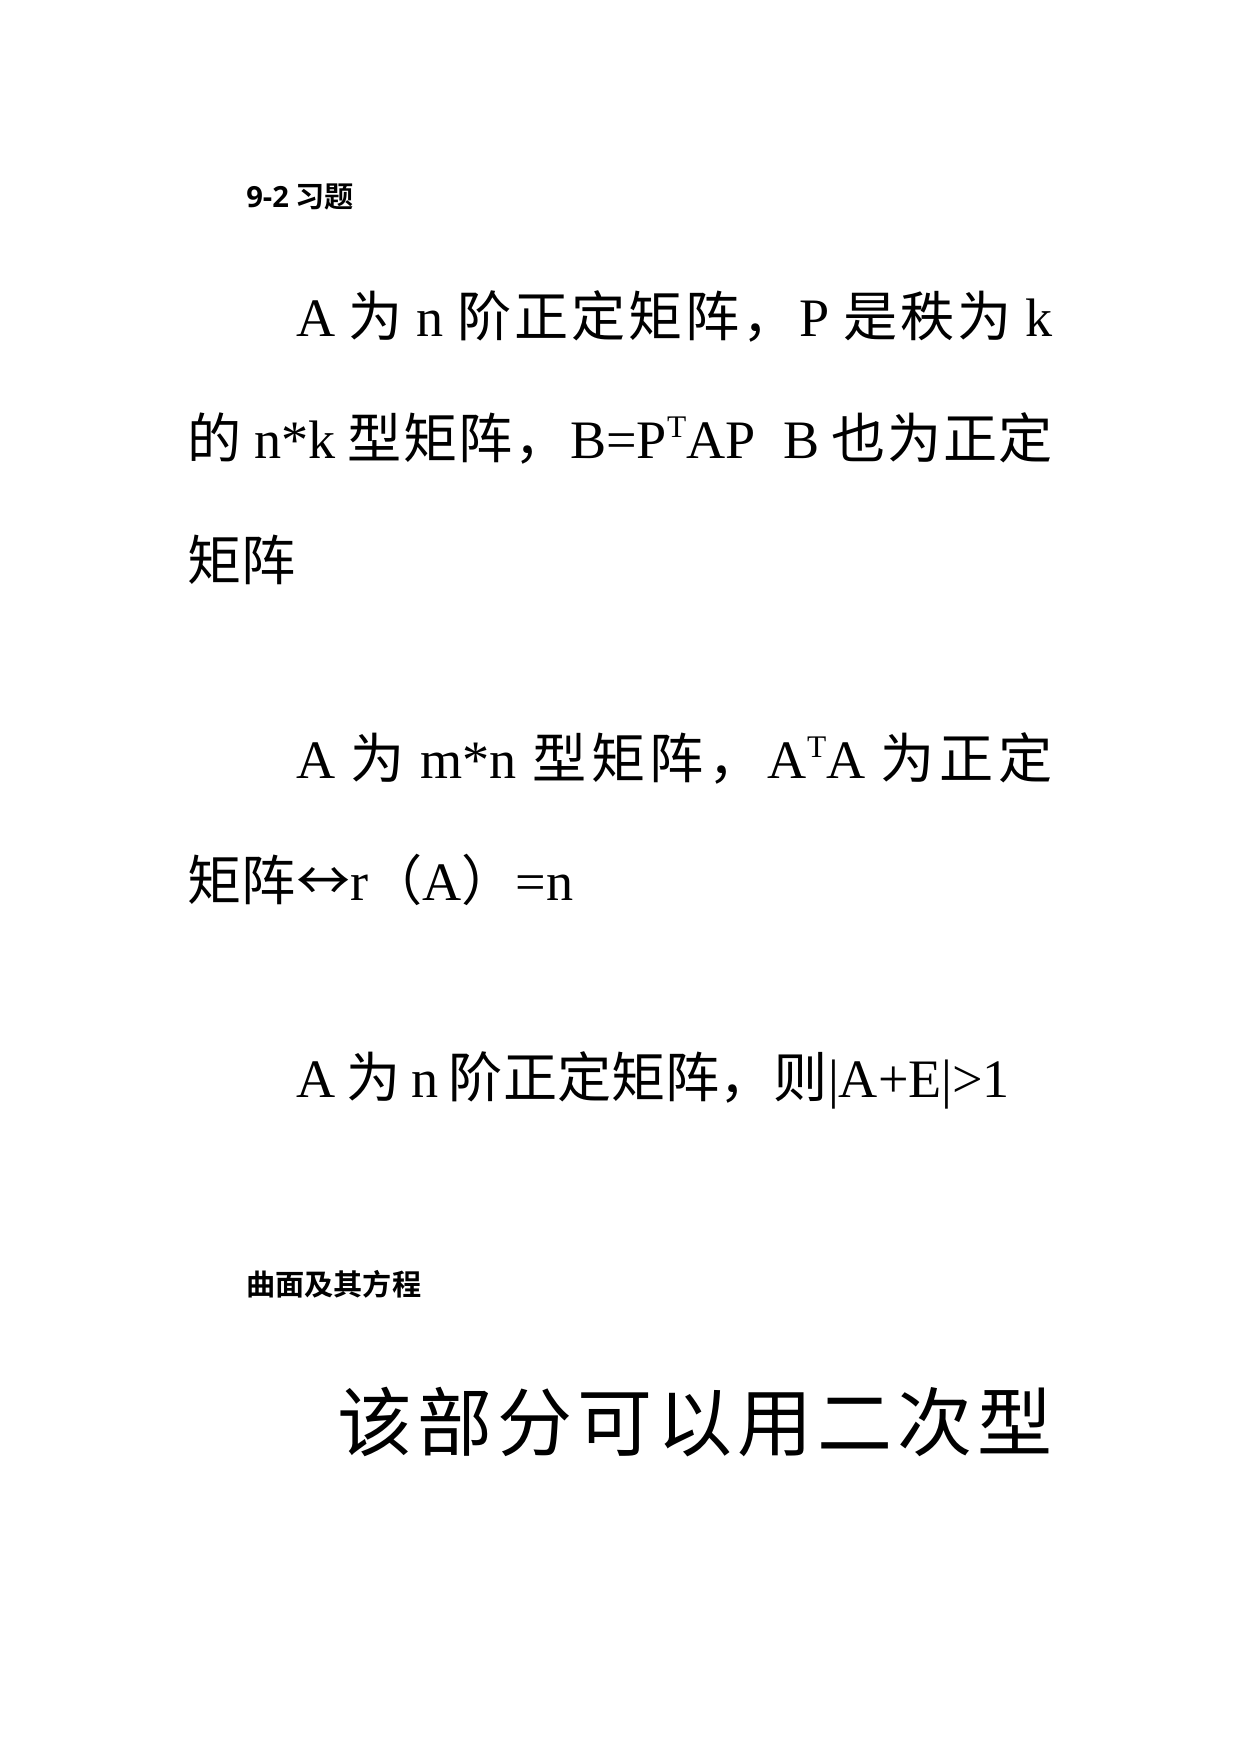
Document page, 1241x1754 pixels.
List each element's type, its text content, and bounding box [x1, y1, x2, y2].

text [187, 1353, 1053, 1483]
subtitle 9-2习题 [187, 162, 1053, 227]
text A为n阶正定矩阵，则|A+E|>1 [187, 1025, 1053, 1123]
subtitle 曲面及其方程 [187, 1250, 1053, 1315]
text A为n阶正定矩阵，P是秩为k的n*k型矩阵，B=PTAP B也为正定矩阵 [187, 264, 1053, 606]
text A为m*n型矩阵，ATA为正定矩阵↔r（A）=n [187, 706, 1053, 925]
